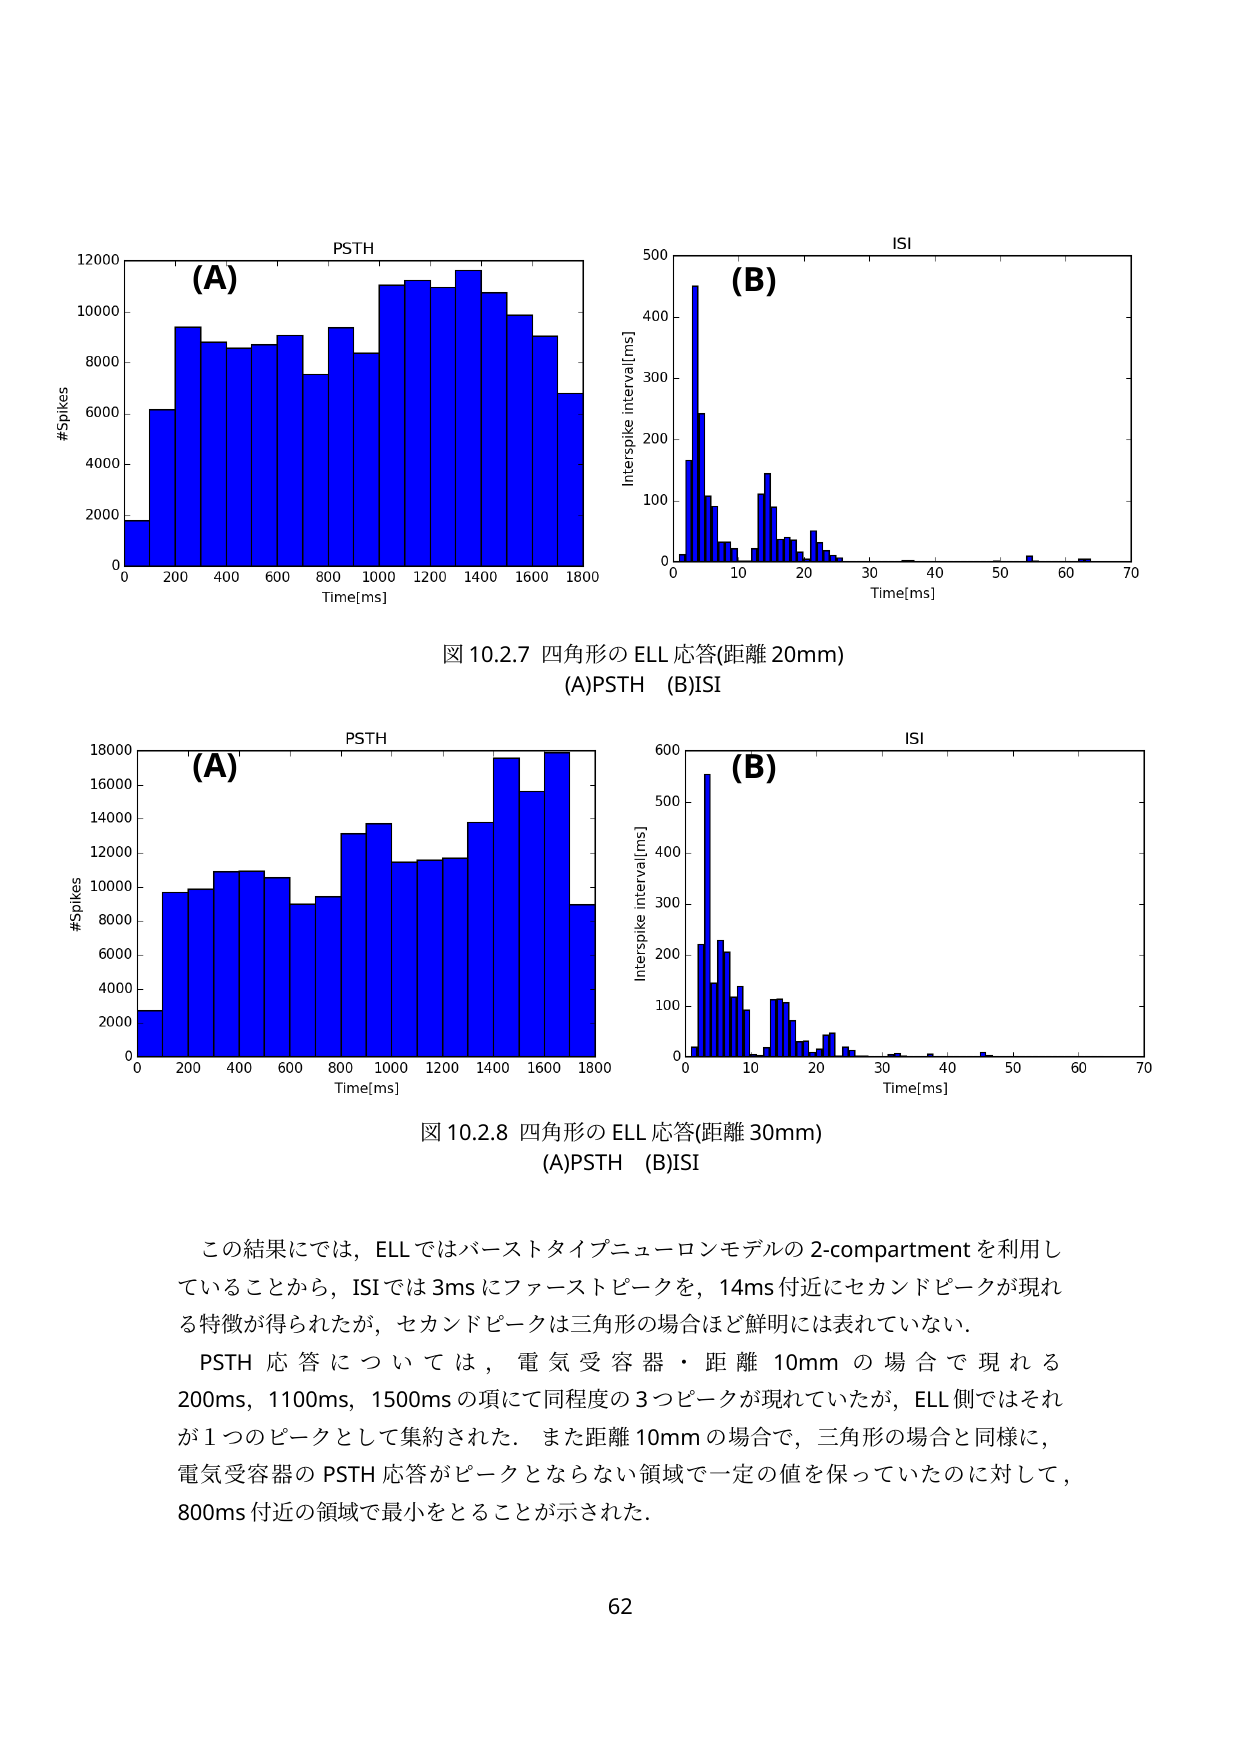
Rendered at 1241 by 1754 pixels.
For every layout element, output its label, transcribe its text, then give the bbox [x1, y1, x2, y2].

text PSTH応答については，電気受容器・距離10mmの場合で現れる200ms，1100ms，1500msの項にて同程度の3つピークが現れていたが，ELL側ではそれが１つのピークとして集約された． また距離10mmの場合で，三角形の場合と同様に，電気受容器のPSTH応答がピークとならない領域で一定の値を保っていたのに対して，800ms付近の領域で最小をとることが示された． [177, 1342, 1063, 1529]
text この結果にでは，ELLではバーストタイプニューロンモデルの2-compartmentを利用していることから，ISIでは3msにファーストピークを，14ms付近にセカンドピークが現れる特徴が得られたが，セカンドピークは三角形の場合ほど鮮明には表れていない． [177, 1229, 1063, 1342]
picture [63, 712, 1203, 1106]
picture [50, 216, 1190, 615]
